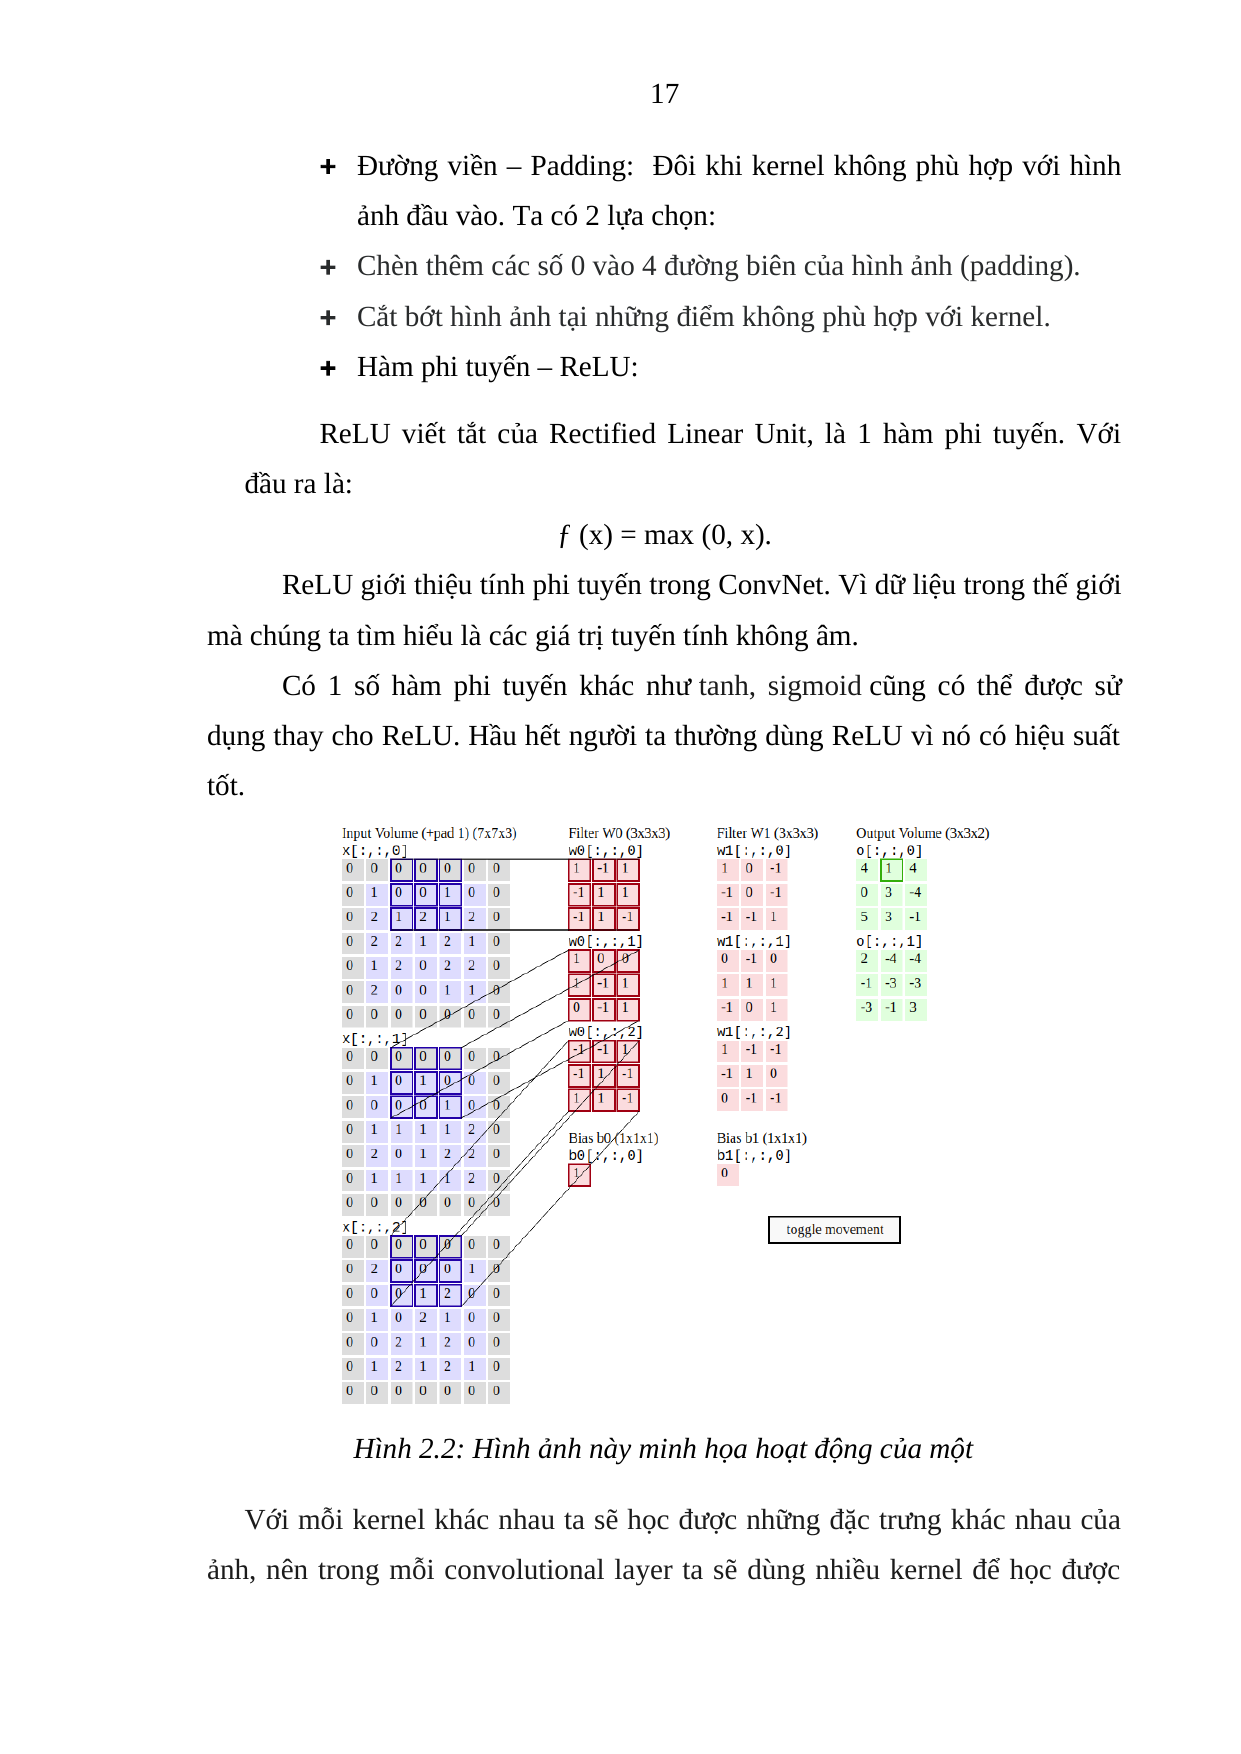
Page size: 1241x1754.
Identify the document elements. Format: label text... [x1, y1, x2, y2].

text ReLU viết tắt của Rectified Linear Unit, là 1 hàm phi tuyến. Với đầu ra là: [244, 416, 1122, 500]
text Có 1 số hàm phi tuyến khác như tanh, sigmoid cũng có thể được sử dụng thay cho ReLU. Hầu hết người ta thường dùng ReLU vì nó có hiệu suất tốt. [207, 668, 1122, 802]
list Hàm phi tuyến – ReLU: [319, 349, 1122, 383]
picture [331, 818, 998, 1414]
list Cắt bớt hình ảnh tại những điểm không phù hợp với kernel. [319, 299, 1122, 332]
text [207, 1502, 1122, 1586]
list Đường viền – Padding: Đôi khi kernel không phù hợp với hình ảnh đầu vào. Ta có 2 lựa chọn: [319, 148, 1122, 232]
text ReLU giới thiệu tính phi tuyến trong ConvNet. Vì dữ liệu trong thế giới mà chúng ta tìm hiểu là các giá trị tuyến tính không âm. [207, 567, 1122, 651]
text ƒ (x) = max (0, x). [207, 517, 1122, 551]
list Chèn thêm các số 0 vào 4 đường biên của hình ảnh (padding). [319, 248, 1122, 282]
